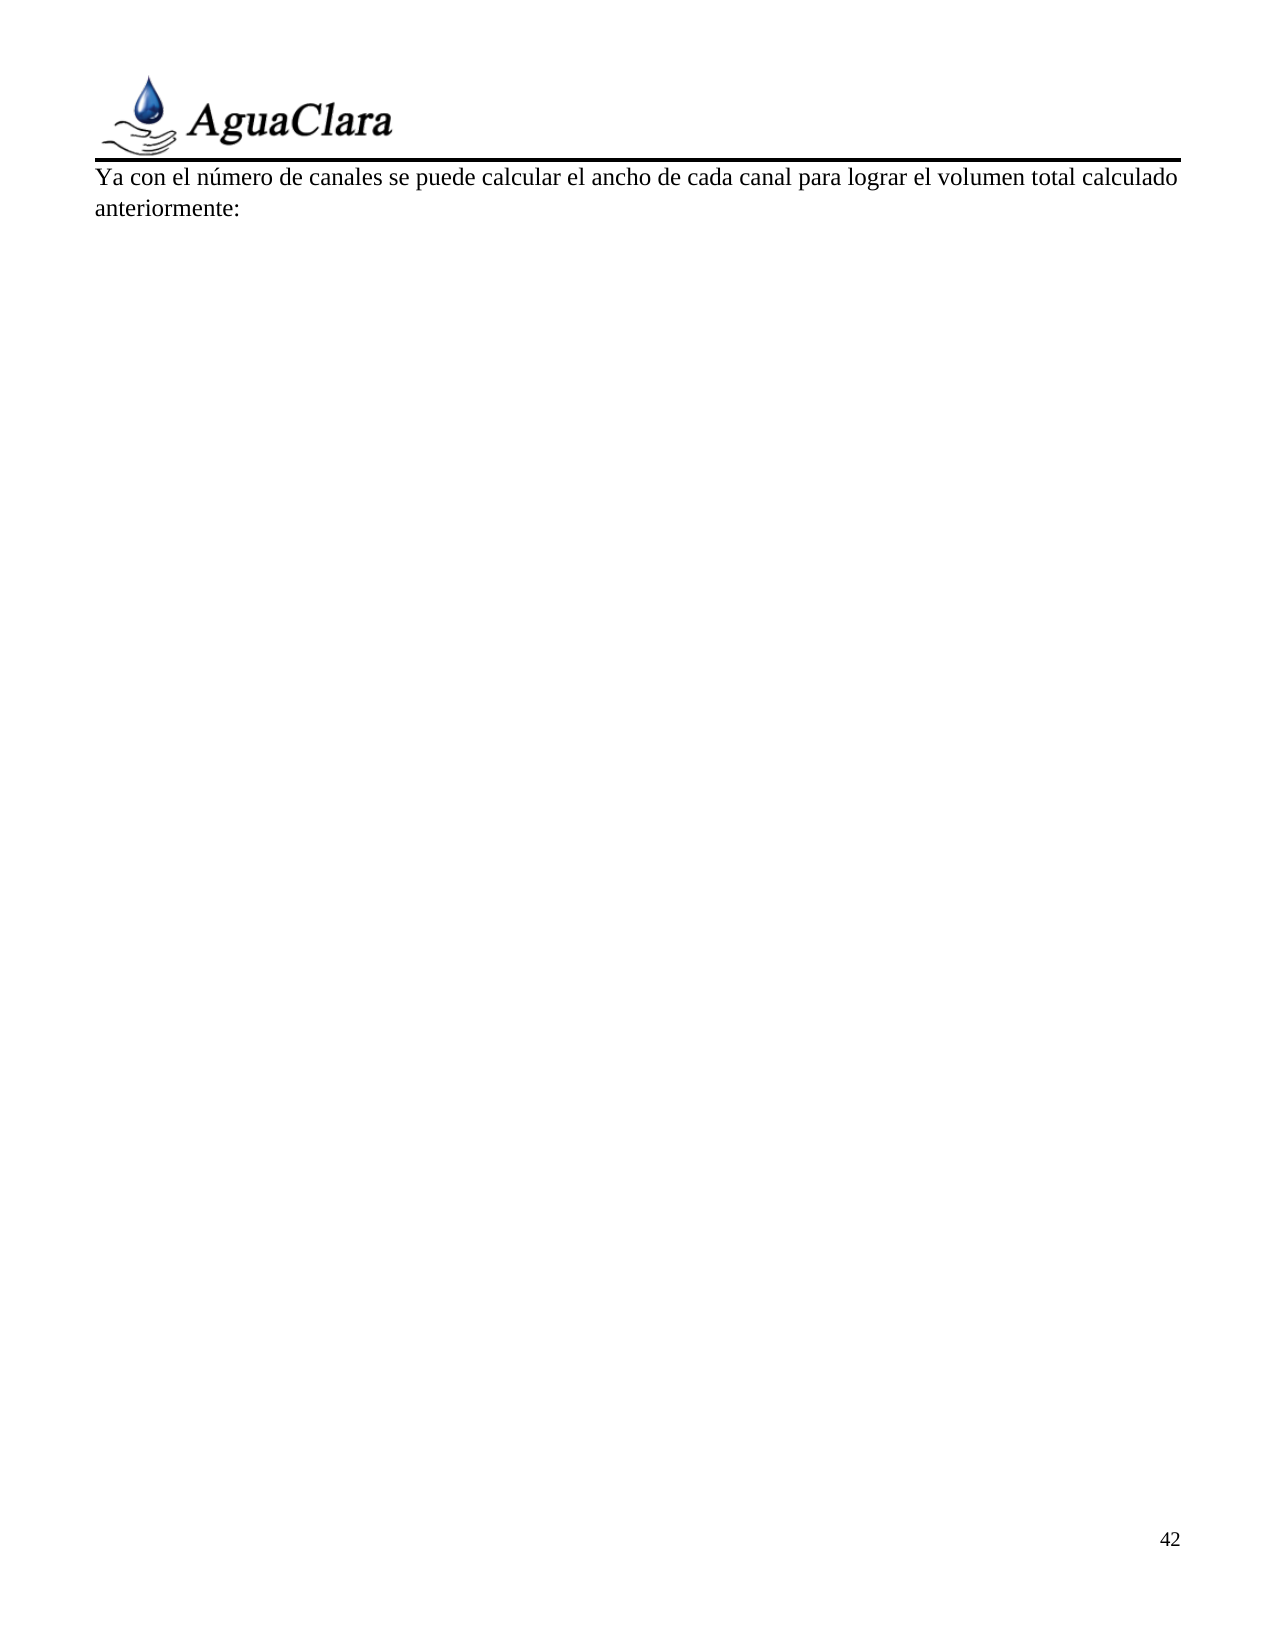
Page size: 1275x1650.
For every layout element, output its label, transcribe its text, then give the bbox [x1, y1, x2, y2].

picture [94, 75, 412, 158]
text Ya con el número de canales se puede calcular el ancho de cada canal para lograr el volumen total calculado anteriormente: [94, 162, 1181, 222]
